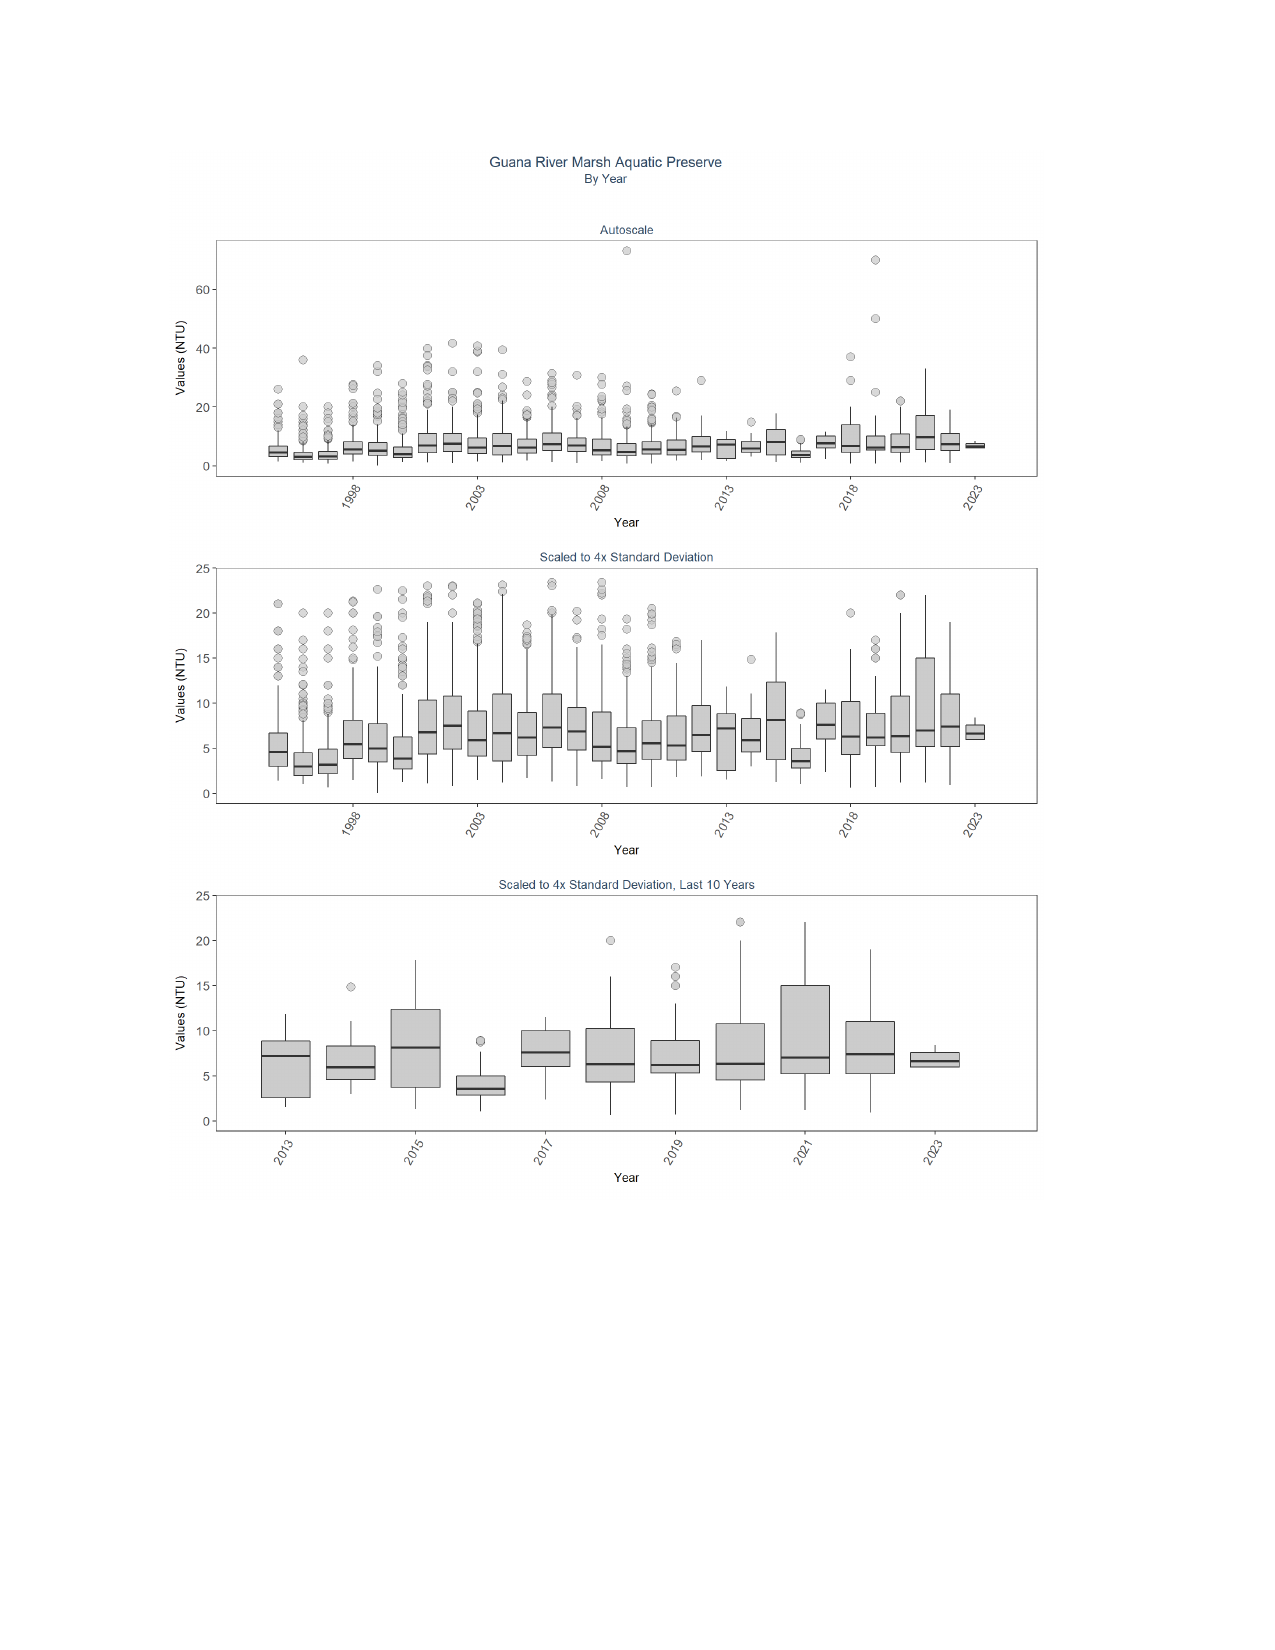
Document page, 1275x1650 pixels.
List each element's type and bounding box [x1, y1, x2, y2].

picture [168, 150, 1044, 1200]
